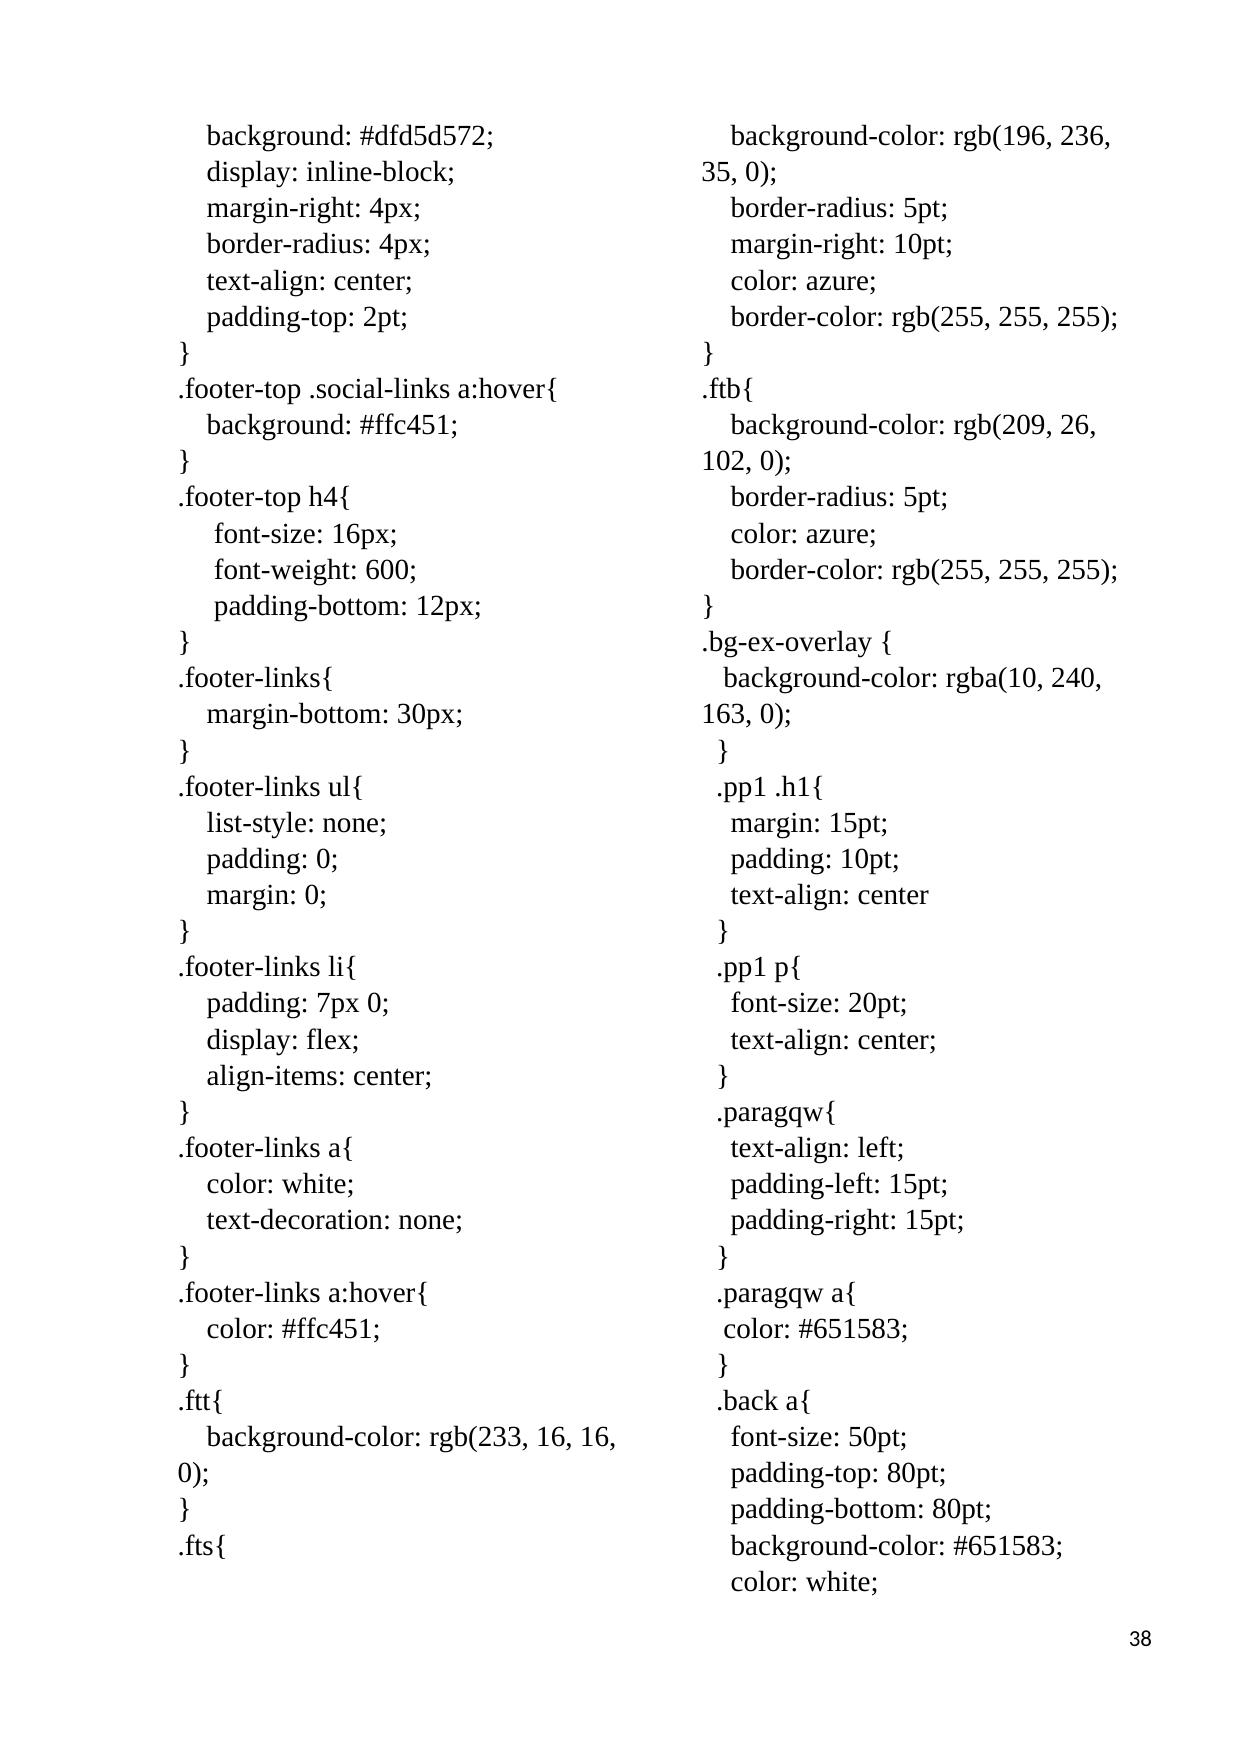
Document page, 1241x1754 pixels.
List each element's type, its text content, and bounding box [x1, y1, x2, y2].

text } [177, 1094, 627, 1128]
text background: #ffc451; [177, 407, 627, 441]
text text-align: center; [177, 263, 627, 296]
text color: #ffc451; [177, 1311, 627, 1344]
text background-color: rgb(196, 236, 35, 0); [701, 118, 1152, 188]
text } [177, 443, 627, 477]
text .footer-top .social-links a:hover{ [177, 371, 627, 405]
text padding-top: 80pt; [701, 1456, 1152, 1489]
text margin-right: 10pt; [701, 227, 1152, 260]
text .ftb{ [701, 371, 1152, 405]
text padding: 7px 0; [177, 986, 627, 1019]
text margin: 0; [177, 877, 627, 911]
text border-color: rgb(255, 255, 255); [701, 299, 1152, 332]
text } [177, 624, 627, 658]
text .pp1 p{ [701, 949, 1152, 983]
text .footer-links{ [177, 660, 627, 694]
text text-align: center [701, 877, 1152, 911]
text padding-bottom: 80pt; [701, 1492, 1152, 1525]
text .footer-links li{ [177, 949, 627, 983]
text margin-right: 4px; [177, 190, 627, 224]
text color: white; [701, 1564, 1152, 1597]
text .footer-links ul{ [177, 769, 627, 802]
text margin-bottom: 30px; [177, 696, 627, 730]
text background-color: rgb(233, 16, 16, 0); [177, 1419, 627, 1489]
text padding-bottom: 12px; [177, 588, 627, 622]
text } [701, 1058, 1152, 1091]
text } [177, 913, 627, 947]
text background-color: #651583; [701, 1528, 1152, 1561]
text } [177, 1347, 627, 1381]
text .paragqw a{ [701, 1275, 1152, 1308]
text } [701, 588, 1152, 622]
text .back a{ [701, 1383, 1152, 1417]
text color: azure; [701, 516, 1152, 549]
text display: flex; [177, 1022, 627, 1055]
text border-radius: 5pt; [701, 479, 1152, 513]
text text-align: center; [701, 1022, 1152, 1055]
text } [177, 733, 627, 766]
text } [701, 733, 1152, 766]
text } [177, 1492, 627, 1525]
text font-size: 20pt; [701, 986, 1152, 1019]
text background-color: rgba(10, 240, 163, 0); [701, 660, 1152, 730]
text background: #dfd5d572; [177, 118, 627, 152]
text text-align: left; [701, 1130, 1152, 1164]
text text-decoration: none; [177, 1202, 627, 1236]
text background-color: rgb(209, 26, 102, 0); [701, 407, 1152, 477]
text } [701, 913, 1152, 947]
text color: #651583; [701, 1311, 1152, 1344]
text border-radius: 5pt; [701, 190, 1152, 224]
text .fts{ [177, 1528, 627, 1561]
text padding-right: 15pt; [701, 1202, 1152, 1236]
text } [177, 335, 627, 368]
text border-radius: 4px; [177, 227, 627, 260]
text padding-top: 2pt; [177, 299, 627, 332]
text padding-left: 15pt; [701, 1166, 1152, 1200]
text .footer-top h4{ [177, 479, 627, 513]
text color: azure; [701, 263, 1152, 296]
text .paragqw{ [701, 1094, 1152, 1128]
text .pp1 .h1{ [701, 769, 1152, 802]
text padding: 0; [177, 841, 627, 874]
text .footer-links a{ [177, 1130, 627, 1164]
text } [701, 1239, 1152, 1272]
text margin: 15pt; [701, 805, 1152, 838]
text } [701, 335, 1152, 368]
text .footer-links a:hover{ [177, 1275, 627, 1308]
text .ftt{ [177, 1383, 627, 1417]
text font-size: 50pt; [701, 1419, 1152, 1453]
text border-color: rgb(255, 255, 255); [701, 552, 1152, 585]
text .bg-ex-overlay { [701, 624, 1152, 658]
text font-size: 16px; [177, 516, 627, 549]
text align-items: center; [177, 1058, 627, 1091]
text color: white; [177, 1166, 627, 1200]
text } [177, 1239, 627, 1272]
text list-style: none; [177, 805, 627, 838]
text display: inline-block; [177, 154, 627, 188]
text padding: 10pt; [701, 841, 1152, 874]
text } [701, 1347, 1152, 1381]
text font-weight: 600; [177, 552, 627, 585]
